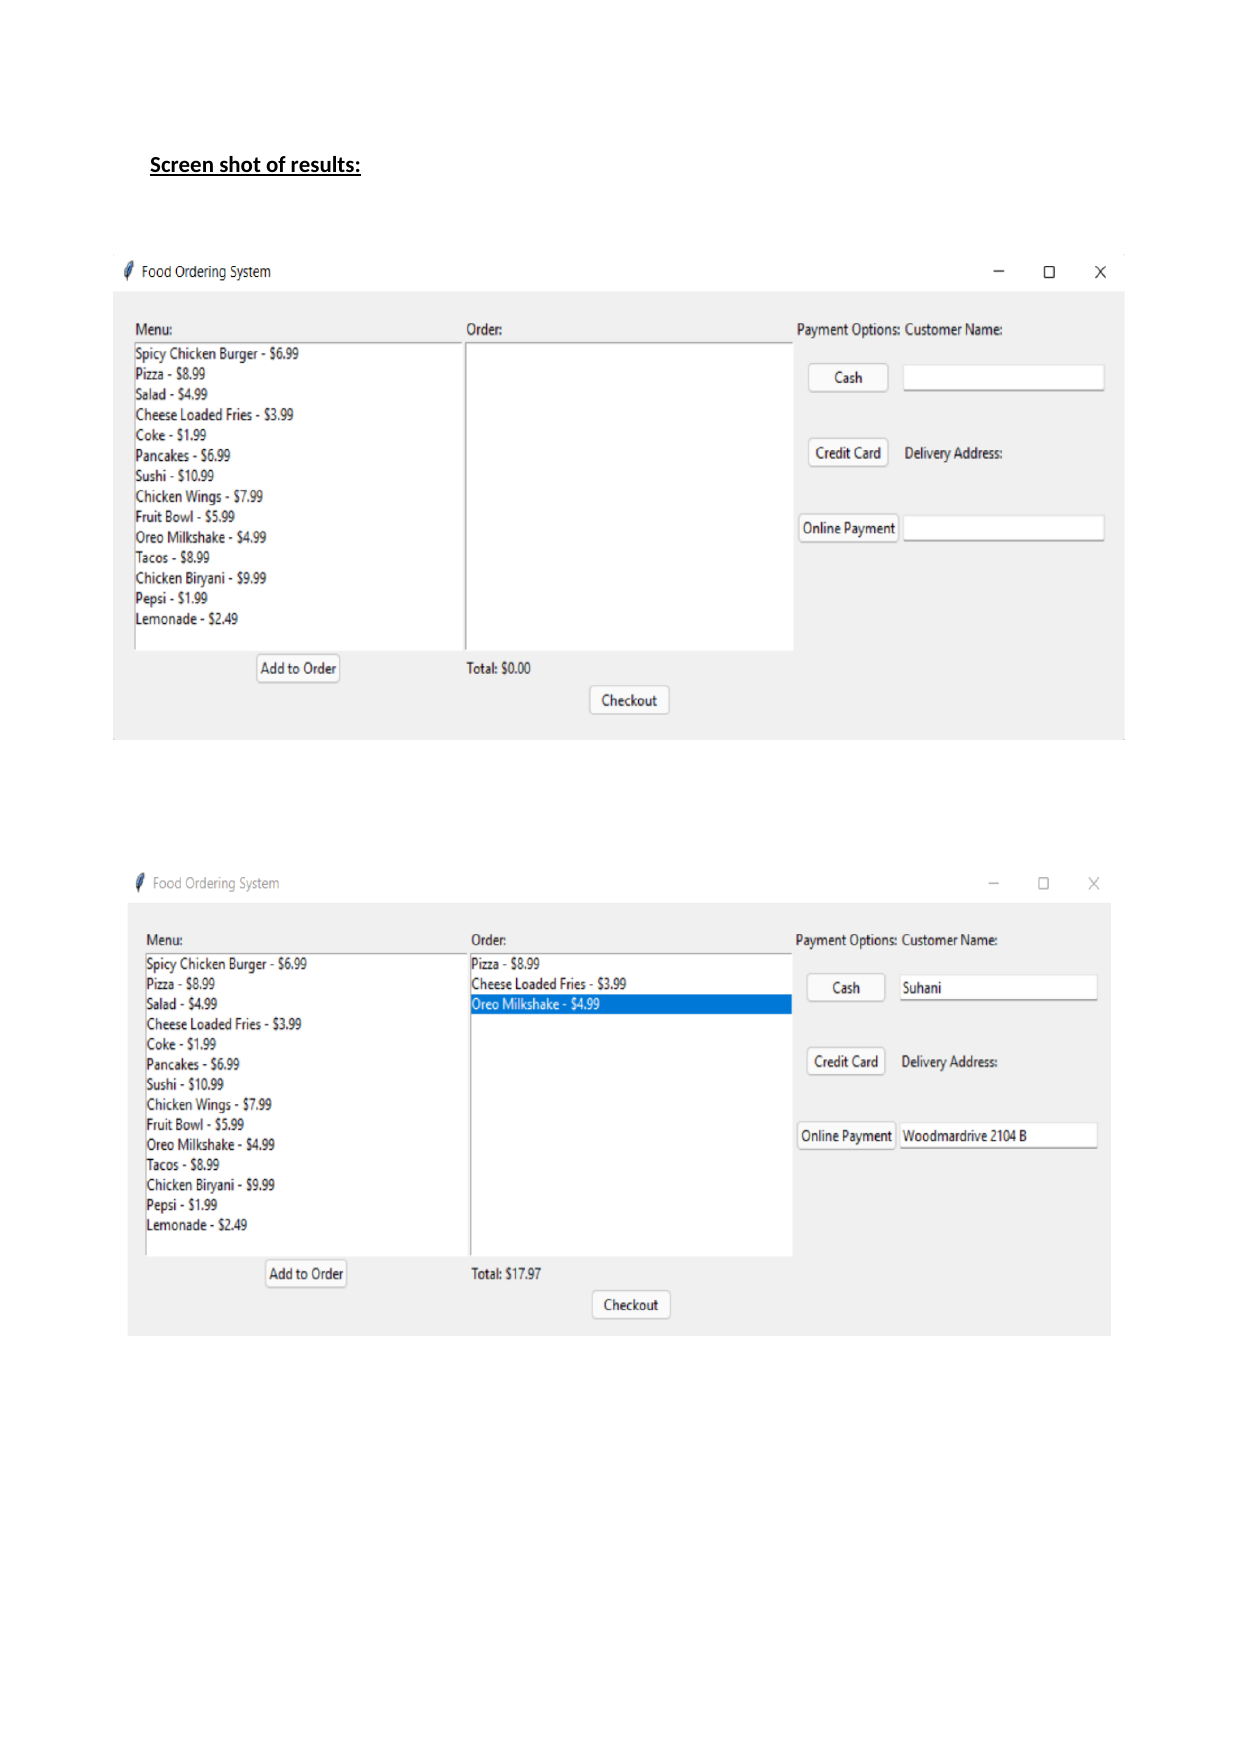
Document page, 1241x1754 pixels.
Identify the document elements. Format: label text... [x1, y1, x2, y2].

picture [112, 254, 1125, 739]
picture [126, 866, 1110, 1335]
text Screen shot of results: [150, 150, 1090, 178]
